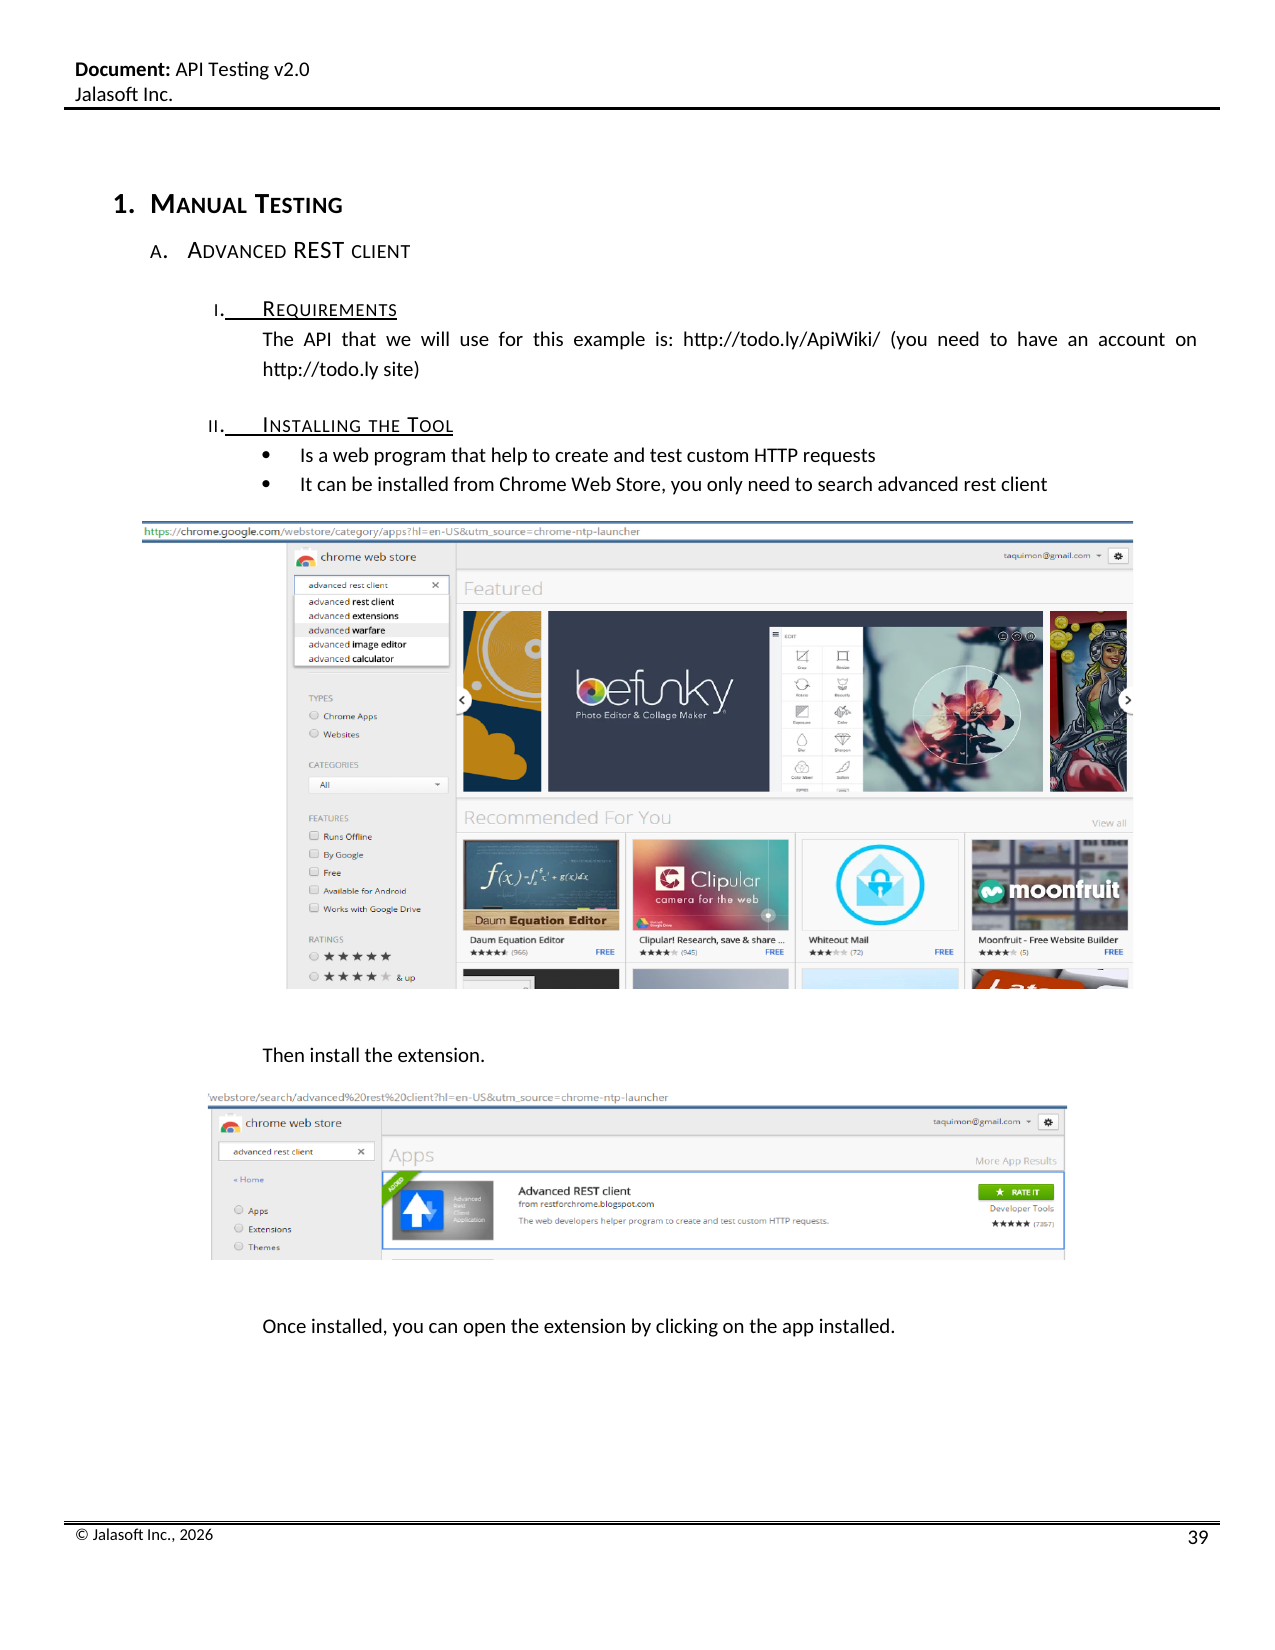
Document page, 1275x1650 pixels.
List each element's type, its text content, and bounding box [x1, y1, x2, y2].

picture [142, 521, 1134, 989]
list It can be installed from Chrome Web Store, you only need to search advanced rest client [262, 471, 1200, 497]
subtitle Advanced REST client [150, 234, 1200, 265]
subtitle Installing the Tool [225, 410, 1200, 438]
subtitle Requirements [225, 294, 1200, 322]
picture [207, 1092, 1068, 1260]
list The API that we will use for this example is: http://todo.ly/ApiWiki/ (you need to have an account on http://todo.ly site) [262, 327, 1200, 381]
list Then install the extension. [262, 1042, 1200, 1067]
list Once installed, you can open the extension by clicking on the app installed. [262, 1314, 1200, 1339]
subtitle Manual Testing [112, 185, 1200, 221]
list Is a web program that help to create and test custom HTTP requests [262, 442, 1200, 467]
